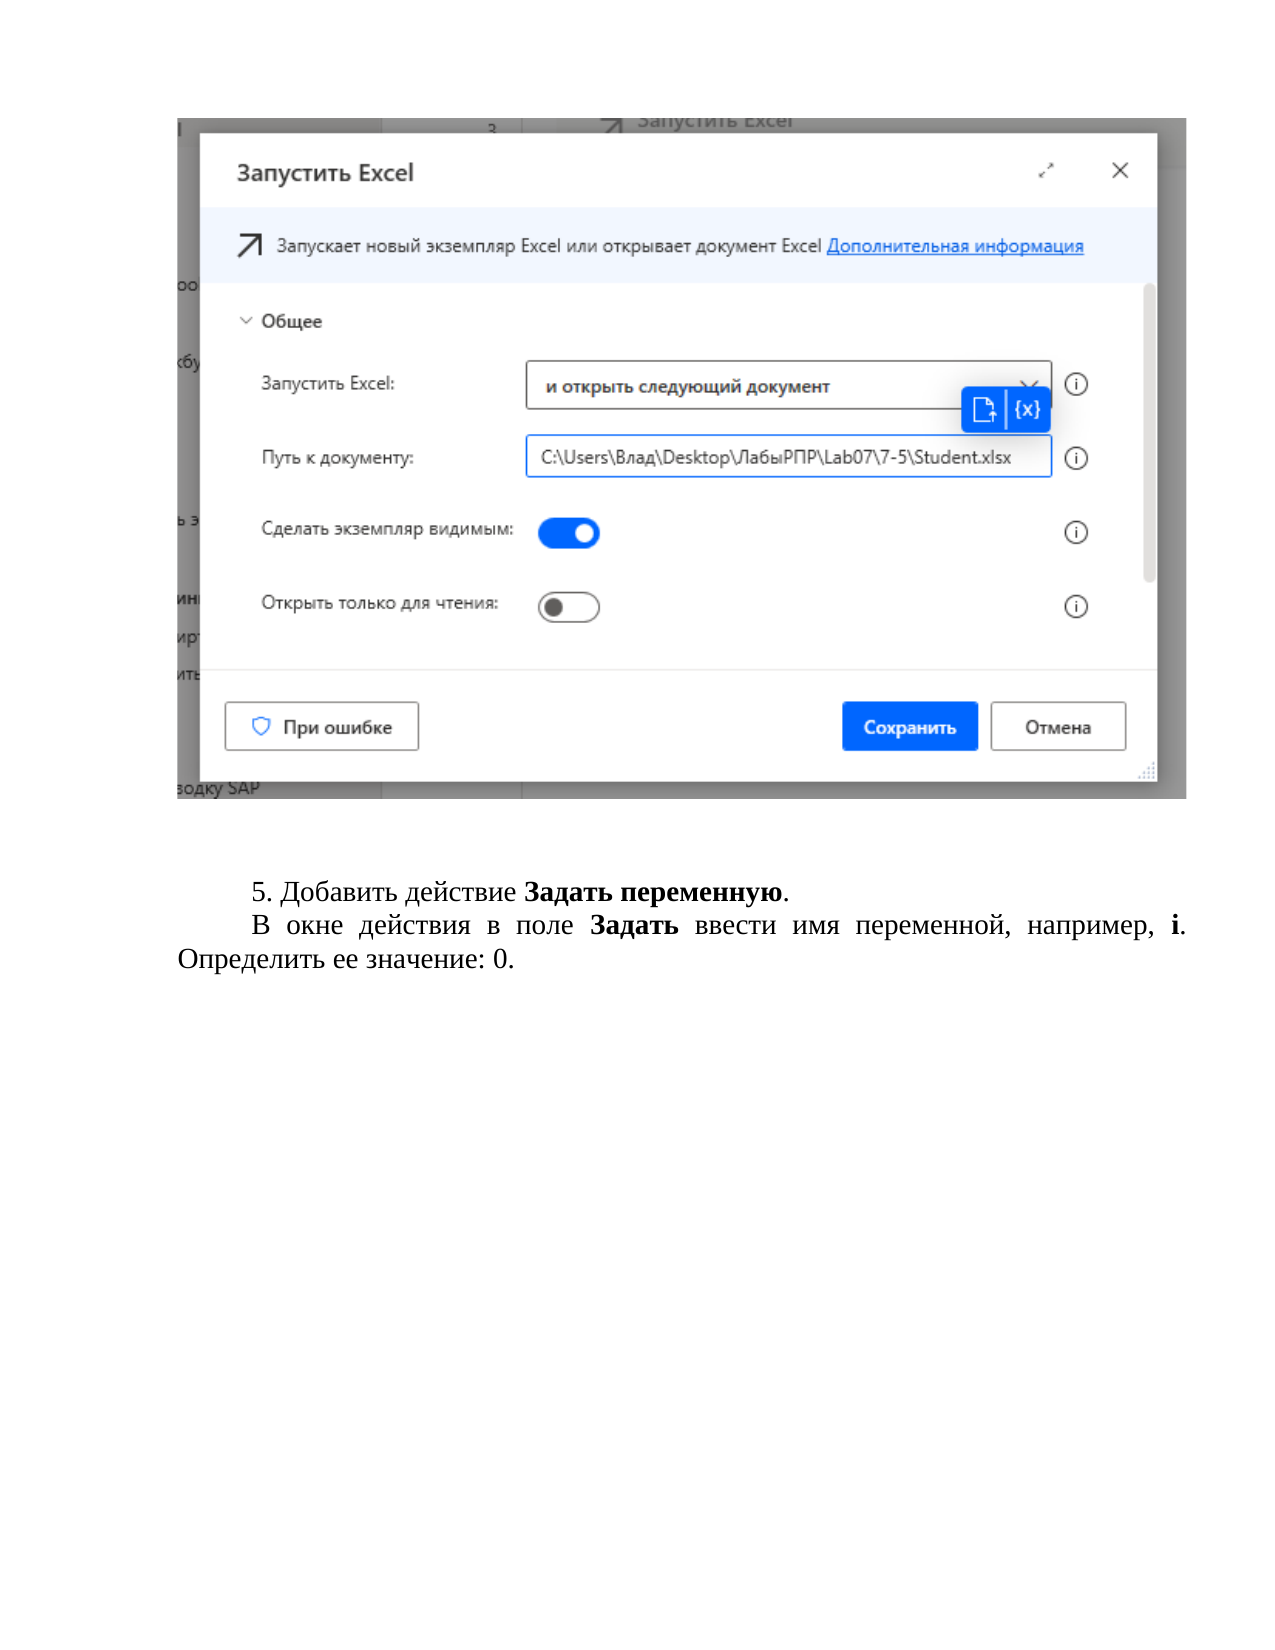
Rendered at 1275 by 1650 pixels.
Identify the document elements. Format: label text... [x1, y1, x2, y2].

text В окне действия в поле Задать ввести имя переменной, например, i. Определить ее значение: 0. [177, 907, 1186, 974]
text 5. Добавить действие Задать переменную. [177, 874, 1186, 907]
picture [177, 118, 1187, 799]
